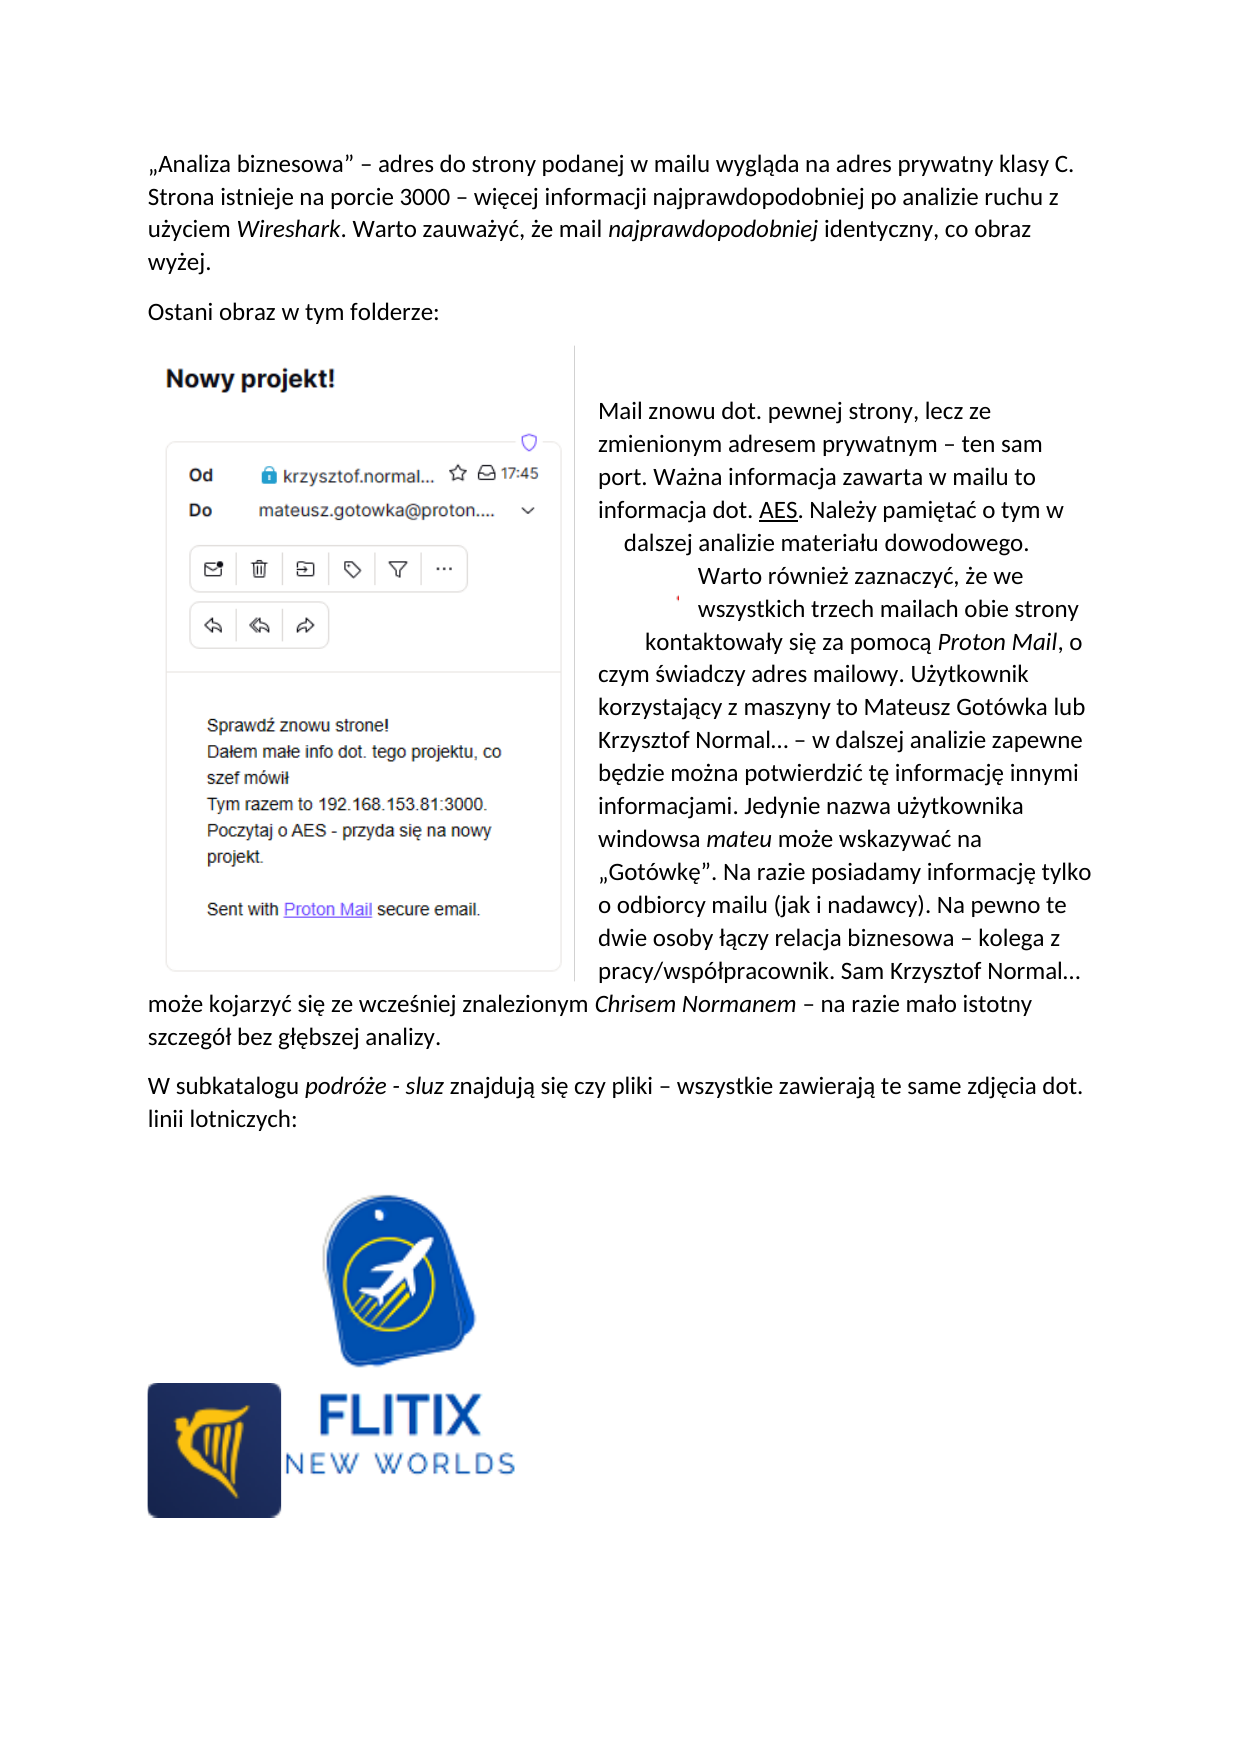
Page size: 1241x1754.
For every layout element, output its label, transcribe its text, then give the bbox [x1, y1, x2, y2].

text „Analiza biznesowa” – adres do strony podanej w mailu wygląda na adres prywatny klasy C. Strona istnieje na porcie 3000 – więcej informacji najprawdopodobniej po analizie ruchu z użyciem Wireshark. Warto zauważyć, że mail najprawdopodobniej identyczny, co obraz wyżej. [148, 148, 1092, 277]
picture [147, 345, 679, 981]
text Ostani obraz w tym folderze: [148, 296, 1092, 327]
text W subkatalogu podróże - sluz znajdują się czy pliki – wszystkie zawierają te same zdjęcia dot. linii lotniczych: [148, 1070, 1092, 1134]
picture [147, 1152, 1071, 1518]
